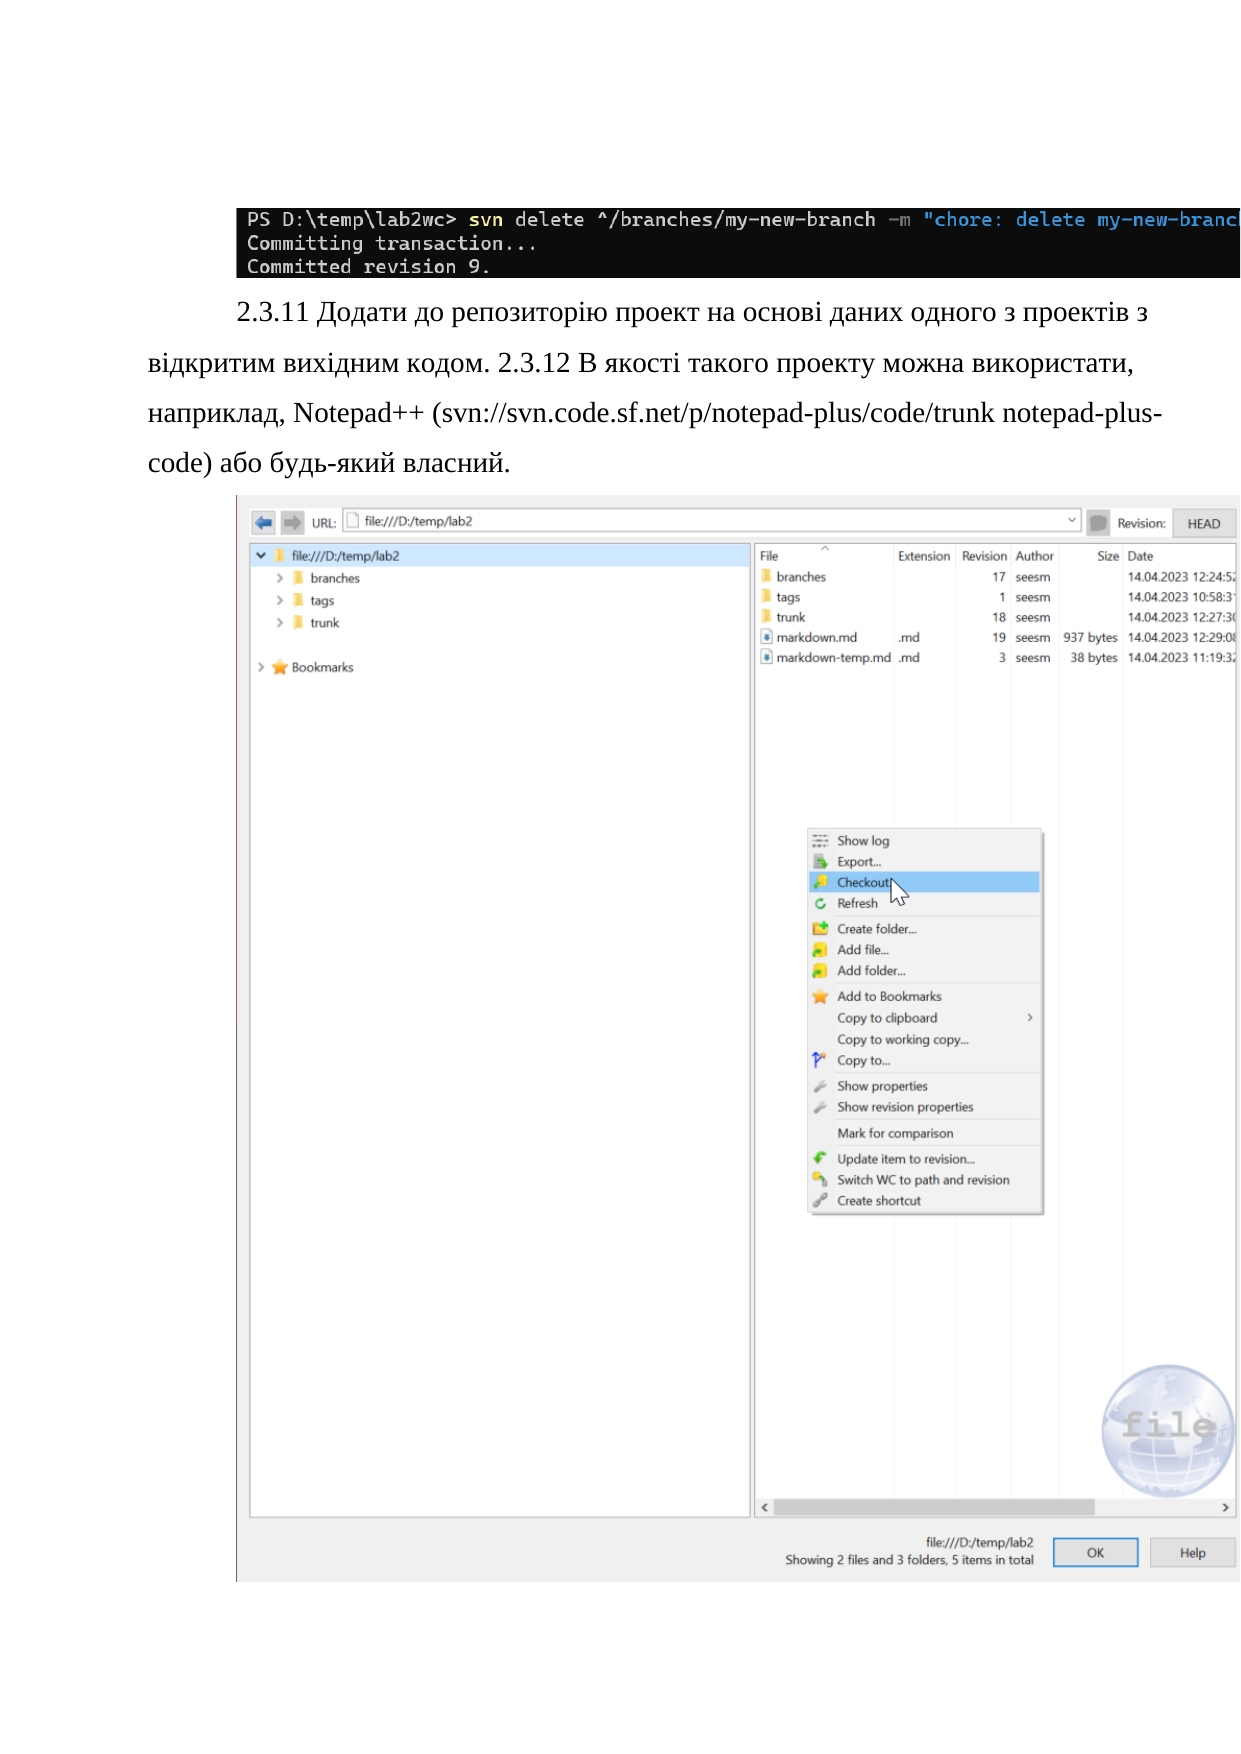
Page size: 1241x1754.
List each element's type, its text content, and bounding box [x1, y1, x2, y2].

picture [236, 208, 1241, 278]
text 2.3.11 Додати до репозиторію проект на основі даних одного з проектів з відкритим вихідним кодом. 2.3.12 В якості такого проекту можна використати, наприклад, Notepad++ (svn://svn.code.sf.net/p/notepad-plus/code/trunk notepad-plus-code) або будь-який власний. [148, 294, 1181, 479]
picture [236, 495, 1241, 1582]
